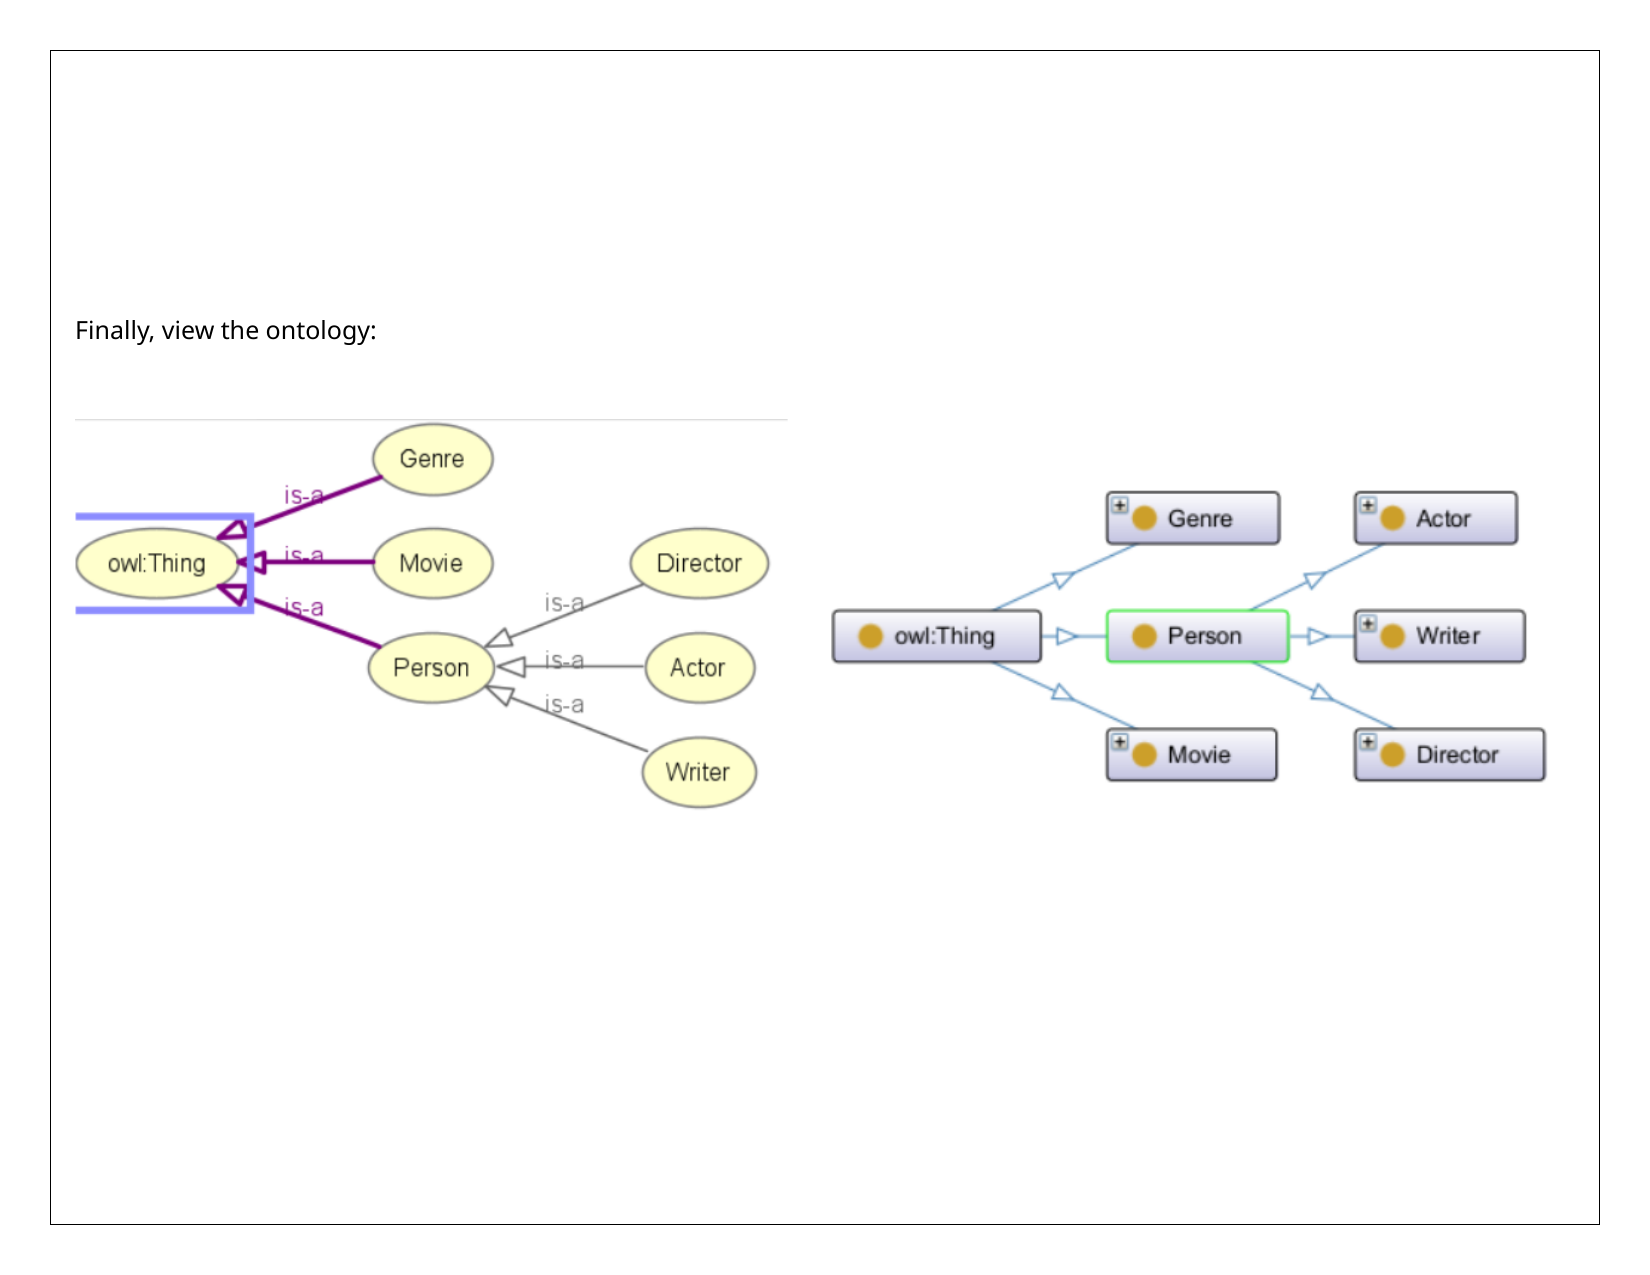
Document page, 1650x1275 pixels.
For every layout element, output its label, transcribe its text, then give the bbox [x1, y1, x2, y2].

text Finally, view the ontology: [75, 312, 1575, 346]
